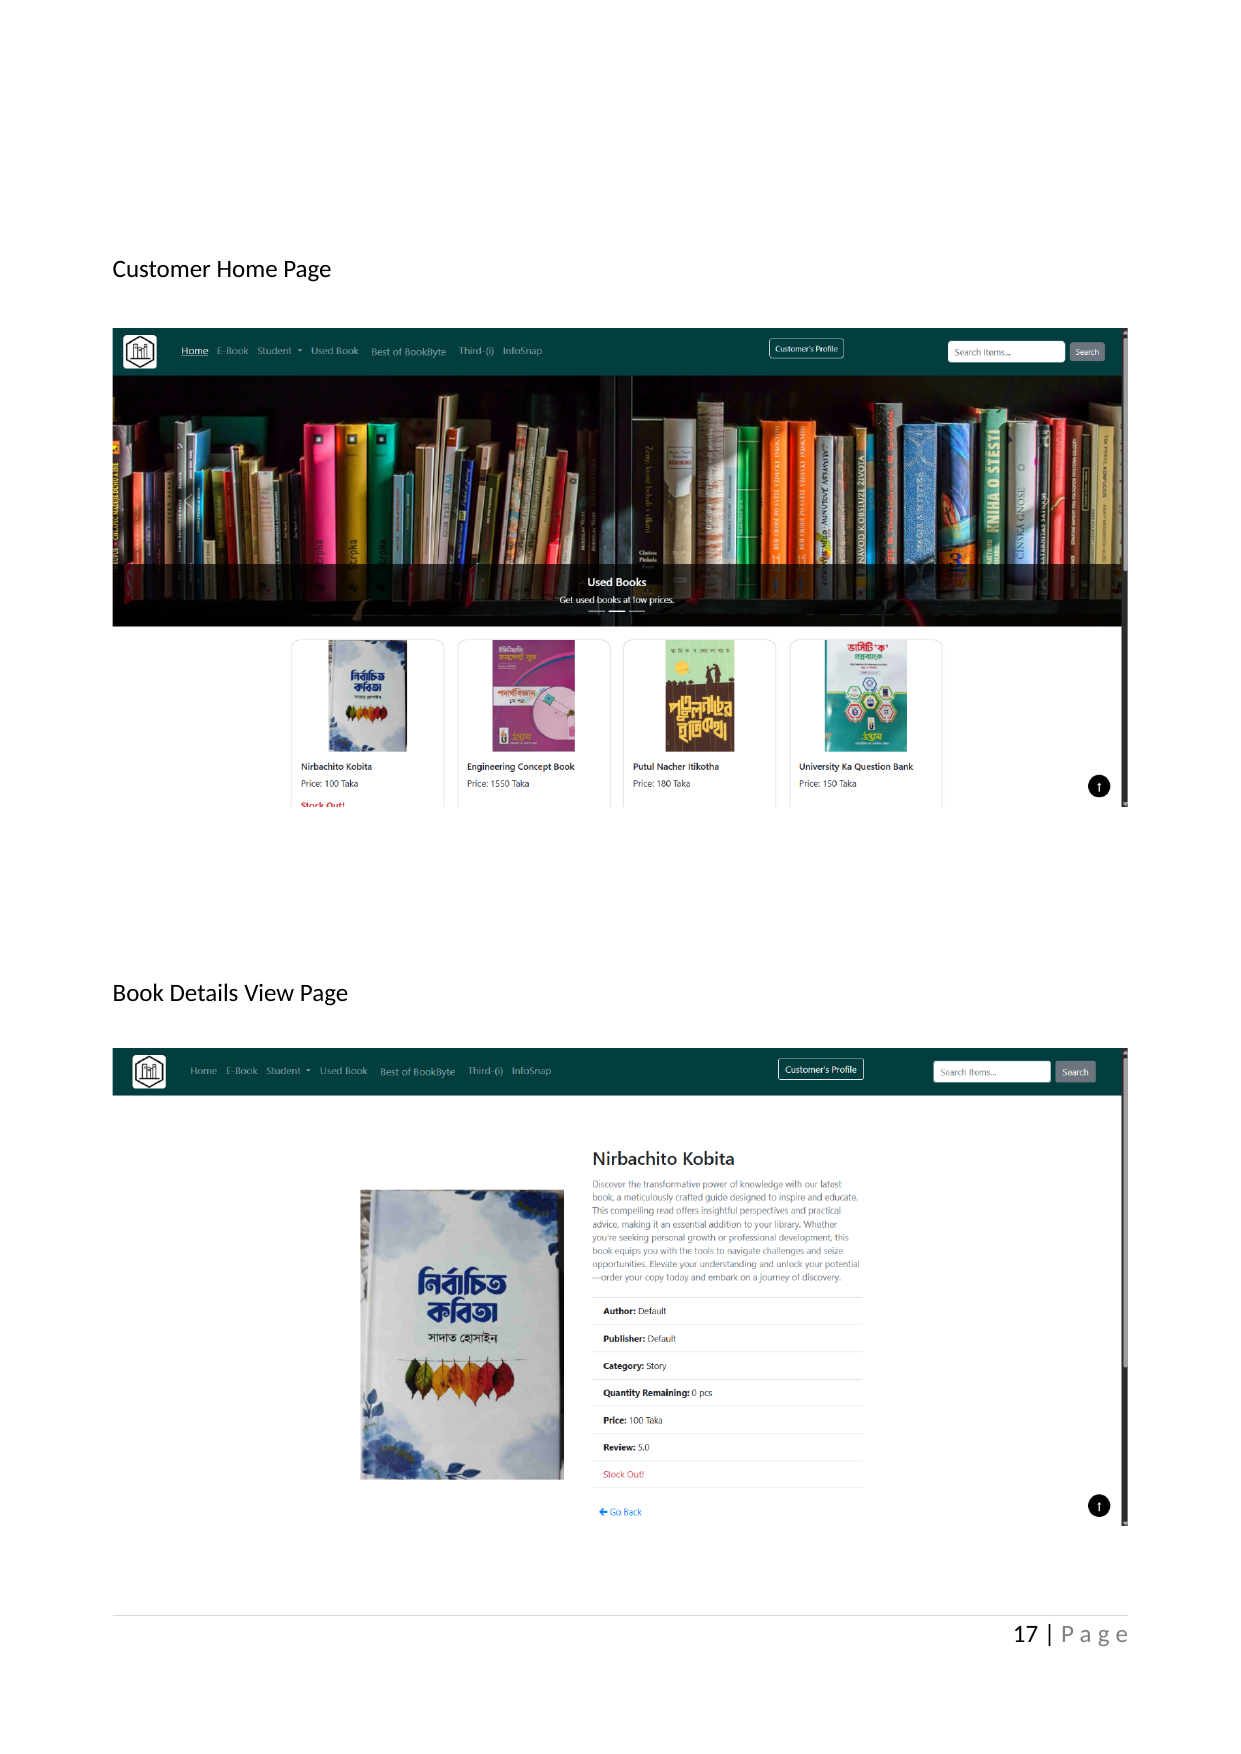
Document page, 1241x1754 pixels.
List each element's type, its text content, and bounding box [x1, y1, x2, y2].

picture [112, 1048, 1128, 1526]
text Book Details View Page [112, 977, 1128, 1007]
picture [112, 328, 1128, 807]
text Customer Home Page [112, 253, 1128, 284]
